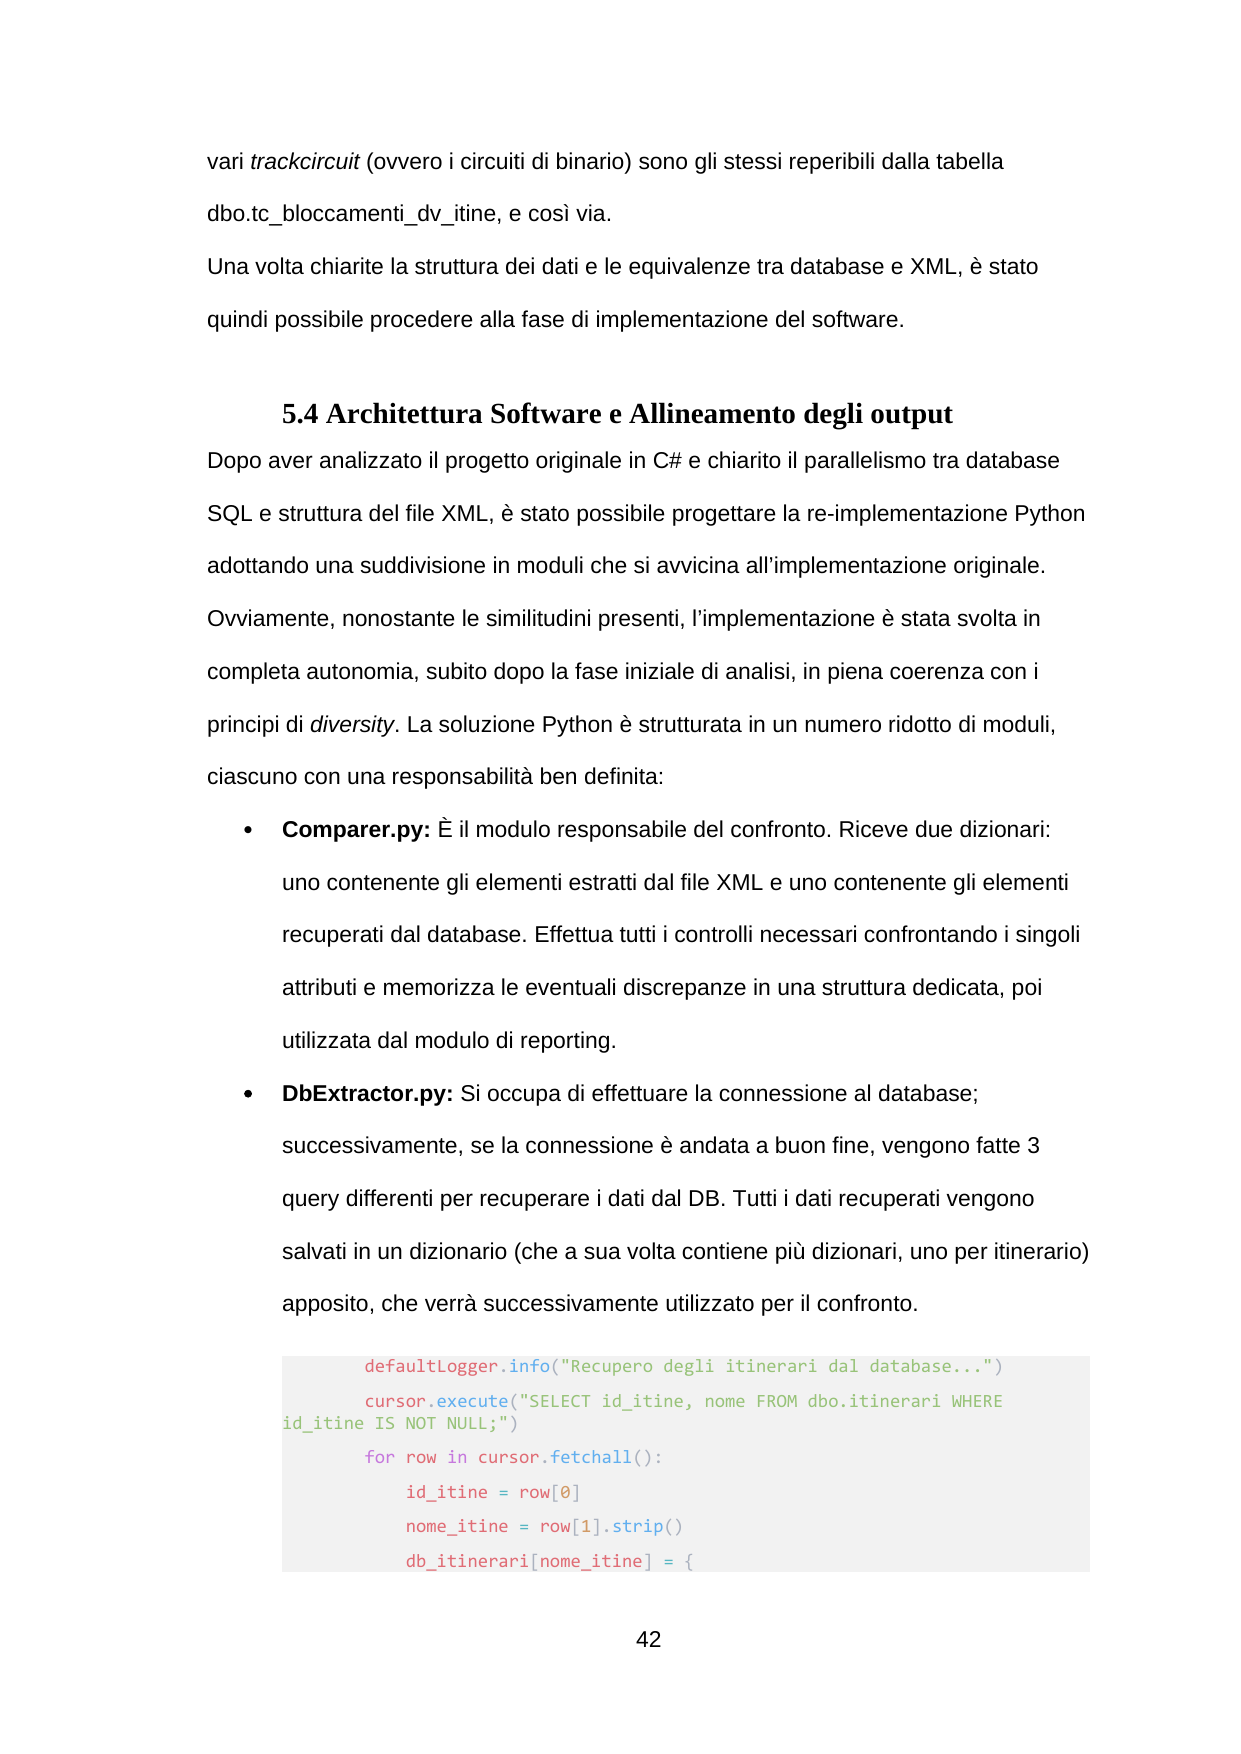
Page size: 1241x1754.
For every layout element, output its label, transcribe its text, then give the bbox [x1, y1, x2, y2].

text Dopo aver analizzato il progetto originale in C# e chiarito il parallelismo tra database SQL e struttura del file XML, è stato possibile progettare la re-implementazione Python adottando una suddivisione in moduli che si avvicina all’implementazione originale. Ovviamente, nonostante le similitudini presenti, l’implementazione è stata svolta in completa autonomia, subito dopo la fase iniziale di analisi, in piena coerenza con i principi di diversity. La soluzione Python è strutturata in un numero ridotto di moduli, ciascuno con una responsabilità ben definita: [207, 447, 1090, 790]
list Comparer.py: È il modulo responsabile del confronto. Riceve due dizionari: uno contenente gli elementi estratti dal file XML e uno contenente gli elementi recuperati dal database. Effettua tutti i controlli necessari confrontando i singoli attributi e memorizza le eventuali discrepanze in una struttura dedicata, poi utilizzata dal modulo di reporting. [244, 816, 1090, 1053]
text id_itine = row[0] [282, 1481, 1090, 1503]
text for row in cursor.fetchall(): [282, 1447, 1090, 1468]
list DbExtractor.py: Si occupa di effettuare la connessione al database; successivamente, se la connessione è andata a buon fine, vengono fatte 3 query differenti per recuperare i dati dal DB. Tutti i dati recuperati vengono salvati in un dizionario (che a sua volta contiene più dizionari, uno per itinerario) apposito, che verrà successivamente utilizzato per il confronto. [244, 1079, 1090, 1317]
subtitle 5.4 Architettura Software e Allineamento degli output [207, 396, 1090, 429]
text nome_itine = row[1].strip() [282, 1516, 1090, 1537]
text cursor.execute("SELECT id_itine, nome FROM dbo.itinerari WHERE id_itine IS NOT NULL;") [282, 1390, 1090, 1434]
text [207, 148, 1090, 227]
text defaultLogger.info("Recupero degli itinerari dal database...") [282, 1356, 1090, 1378]
text Una volta chiarite la struttura dei dati e le equivalenze tra database e XML, è stato quindi possibile procedere alla fase di implementazione del software. [207, 253, 1090, 332]
text db_itinerari[nome_itine] = { [282, 1550, 1090, 1572]
